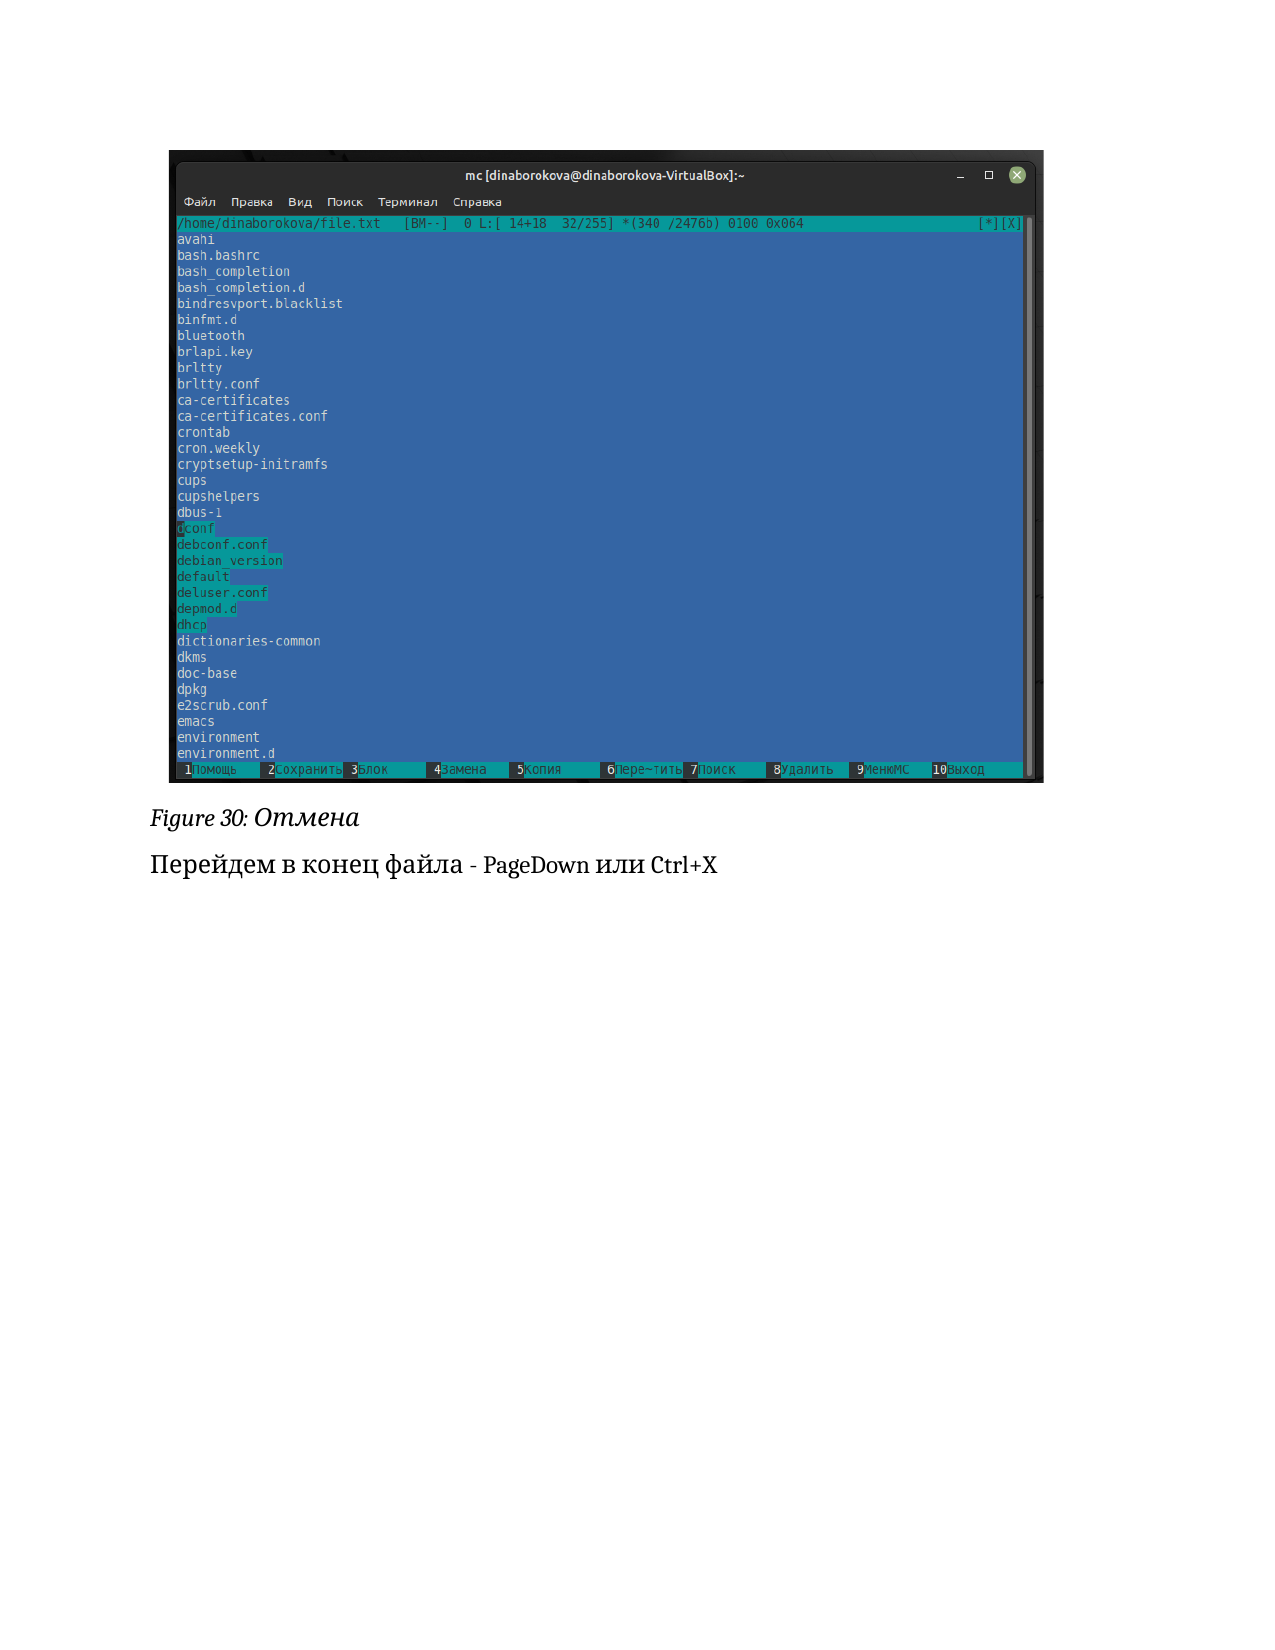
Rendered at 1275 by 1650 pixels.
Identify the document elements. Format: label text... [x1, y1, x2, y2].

text Перейдем в конец файла - PageDown или Ctrl+X [150, 851, 1125, 880]
picture [168, 150, 1044, 783]
text Figure 30: Отмена [150, 803, 1125, 832]
